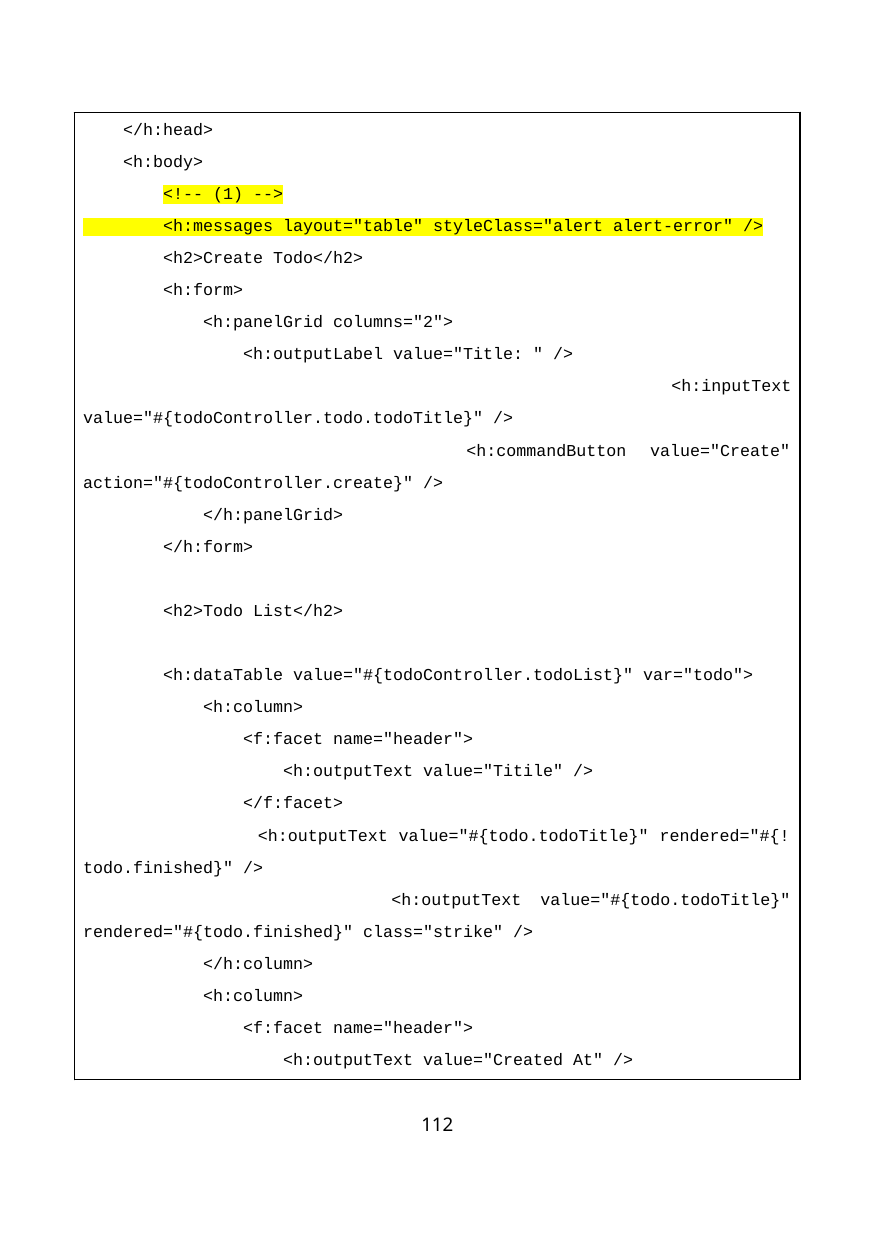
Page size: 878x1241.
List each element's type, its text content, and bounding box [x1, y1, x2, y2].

text <h:outputLabel value="Title: " /> [83, 339, 791, 371]
text <h:inputText value="#{todoController.todo.todoTitle}" /> [83, 371, 791, 436]
text <h:outputText value="#{todo.todoTitle}" rendered="#{!todo.finished}" /> [83, 821, 791, 885]
text <h:outputText value="Titile" /> [83, 756, 791, 788]
text <h2>Todo List</h2> [83, 596, 791, 628]
text <f:facet name="header"> [83, 1013, 791, 1042]
text <h:column> [83, 692, 791, 724]
text <f:facet name="header"> [83, 724, 791, 756]
text <h2>Create Todo</h2> [83, 243, 791, 275]
text <h:dataTable value="#{todoController.todoList}" var="todo"> [83, 660, 791, 692]
text <h:outputText value="Created At" /> [75, 1042, 799, 1079]
text </h:head> [75, 113, 799, 147]
text <h:outputText value="#{todo.todoTitle}" rendered="#{todo.finished}" class="strike" /> [83, 885, 791, 949]
text <h:body> [83, 147, 791, 179]
text <h:messages layout="table" styleClass="alert alert-error" /> [83, 211, 791, 243]
text <!-- (1) --> [83, 179, 791, 211]
text </h:column> [83, 949, 791, 981]
text <h:commandButton value="Create" action="#{todoController.create}" /> [83, 436, 791, 500]
text <h:column> [83, 981, 791, 1013]
text <h:panelGrid columns="2"> [83, 307, 791, 339]
text </h:form> [83, 532, 791, 564]
text </f:facet> [83, 788, 791, 821]
text <h:form> [83, 275, 791, 307]
text </h:panelGrid> [83, 500, 791, 532]
